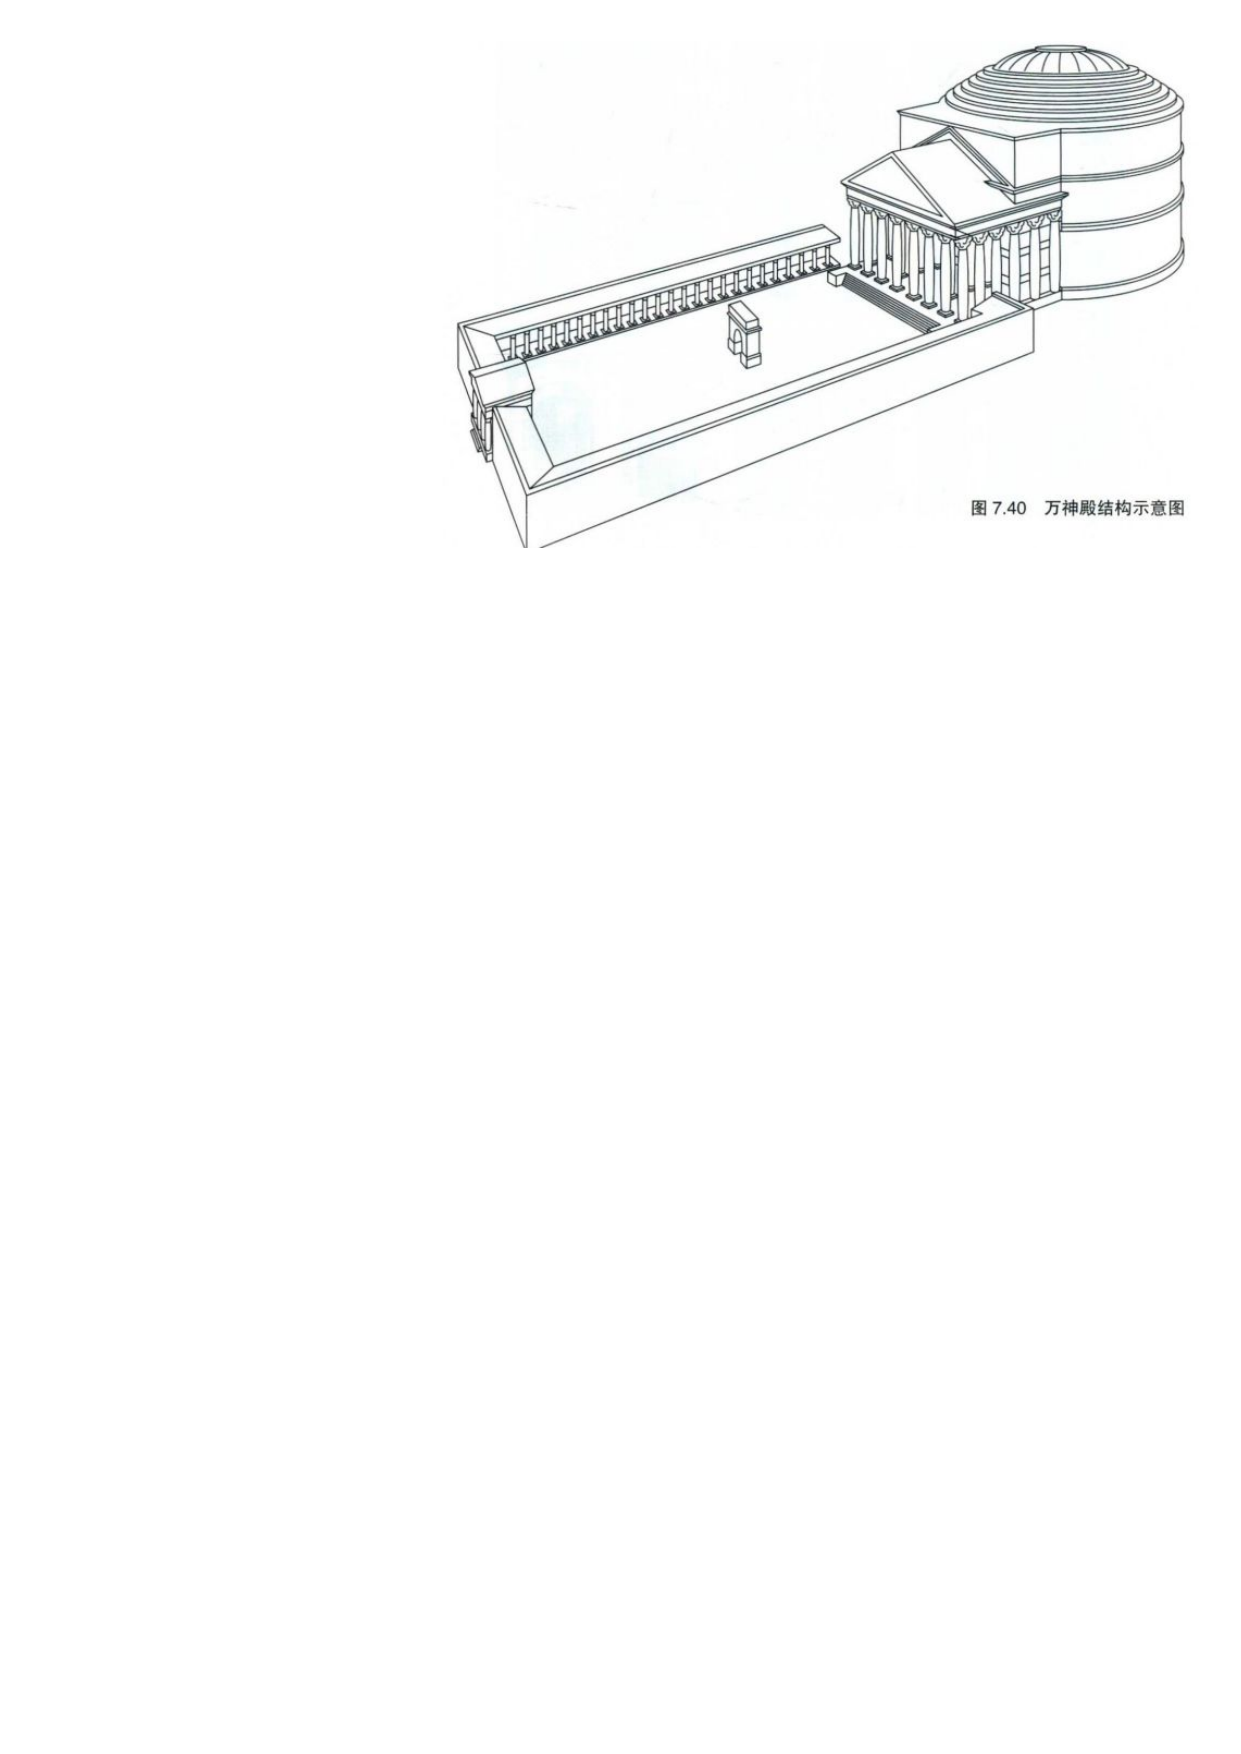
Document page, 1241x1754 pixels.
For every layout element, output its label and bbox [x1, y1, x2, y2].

picture [442, 41, 1199, 548]
